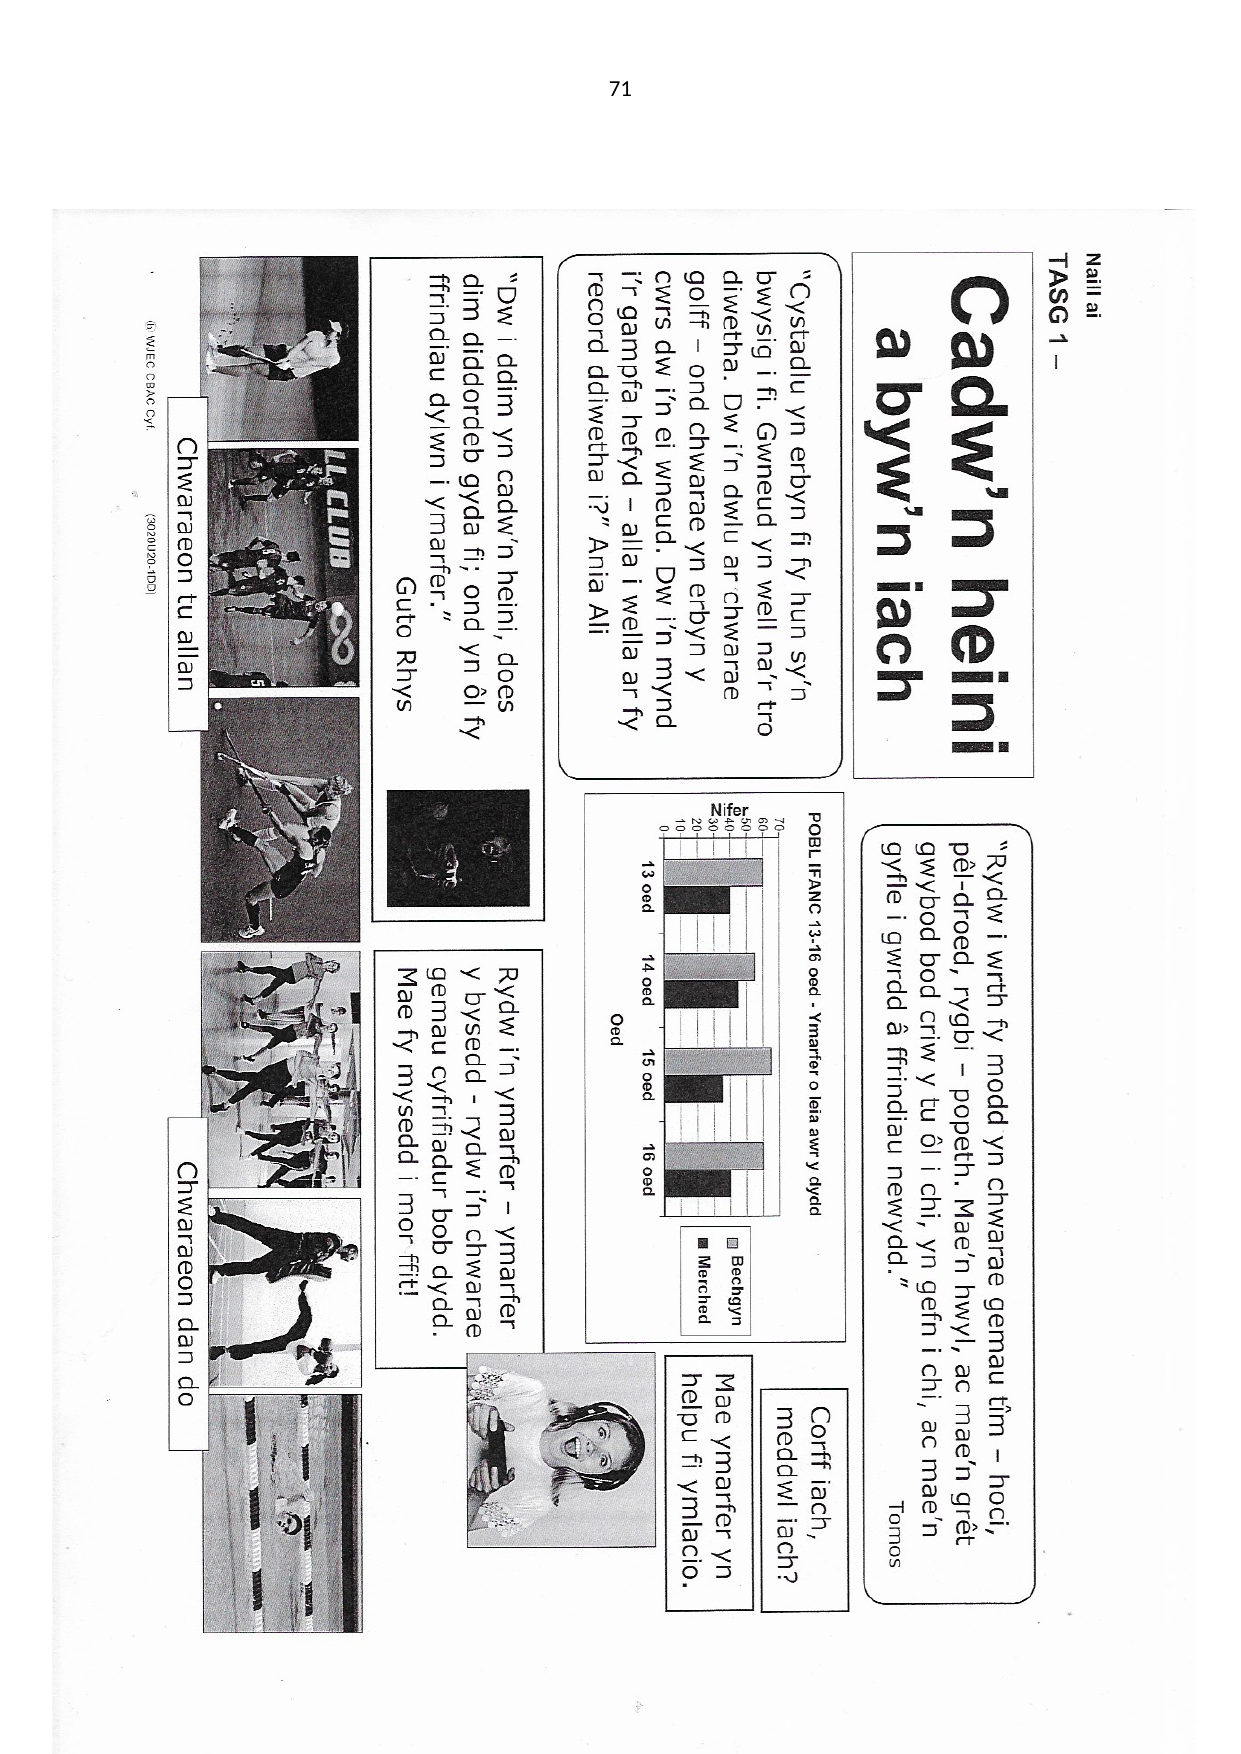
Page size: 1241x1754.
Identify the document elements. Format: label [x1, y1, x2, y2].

picture [52, 209, 1196, 1754]
